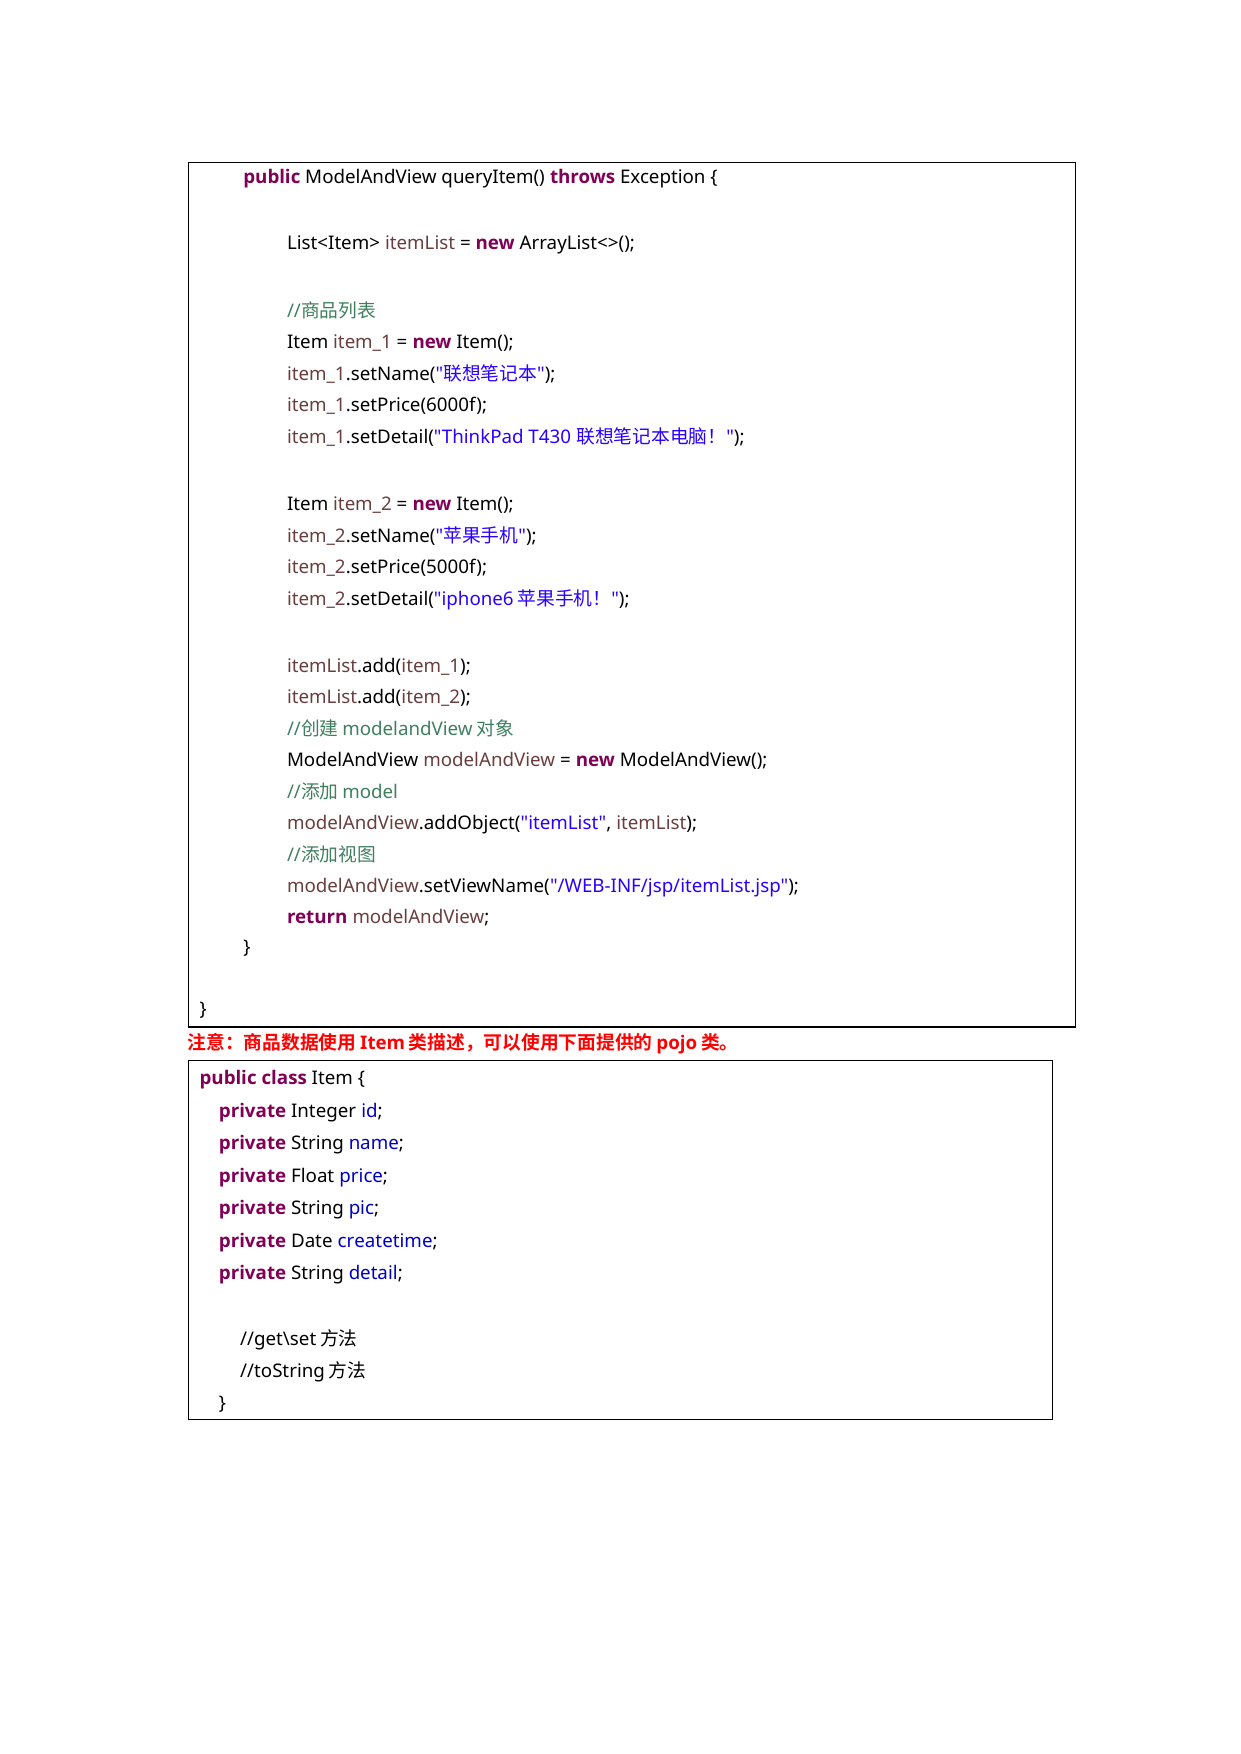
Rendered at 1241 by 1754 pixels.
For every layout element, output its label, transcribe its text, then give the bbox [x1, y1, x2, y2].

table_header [189, 163, 1075, 1026]
table_header public class Item { private Integer id; private String name; private Float price; private String pic; private Date createtime; private String detail; //get\set方法 //toString方法 } [189, 1061, 1052, 1418]
text 注意：商品数据使用Item类描述，可以使用下面提供的pojo类。 [187, 1027, 1053, 1054]
